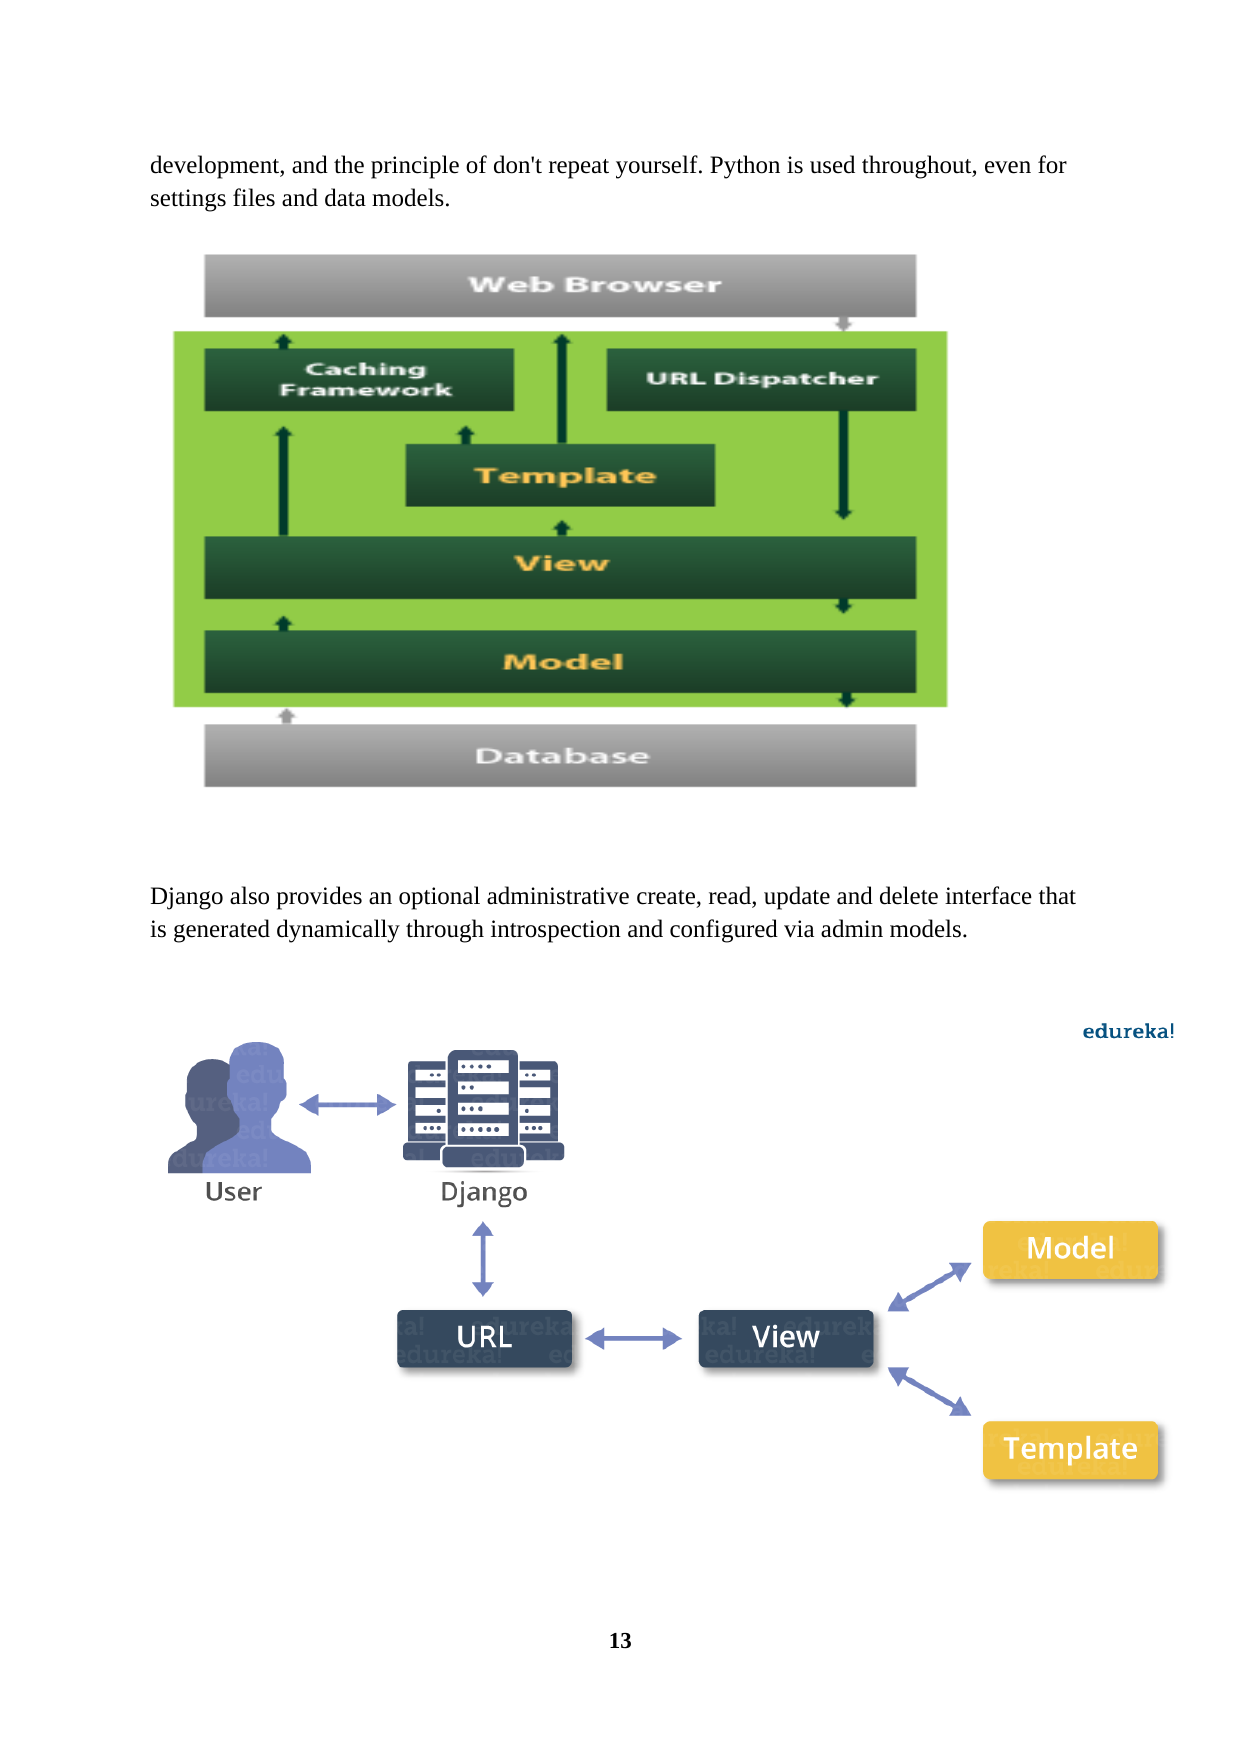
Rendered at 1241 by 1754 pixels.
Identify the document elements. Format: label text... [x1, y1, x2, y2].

text Django also provides an optional administrative create, read, update and delete interface that is generated dynamically through introspection and configured via admin models. [150, 881, 1090, 943]
picture [150, 236, 973, 806]
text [150, 150, 1090, 212]
picture [150, 1019, 1174, 1500]
